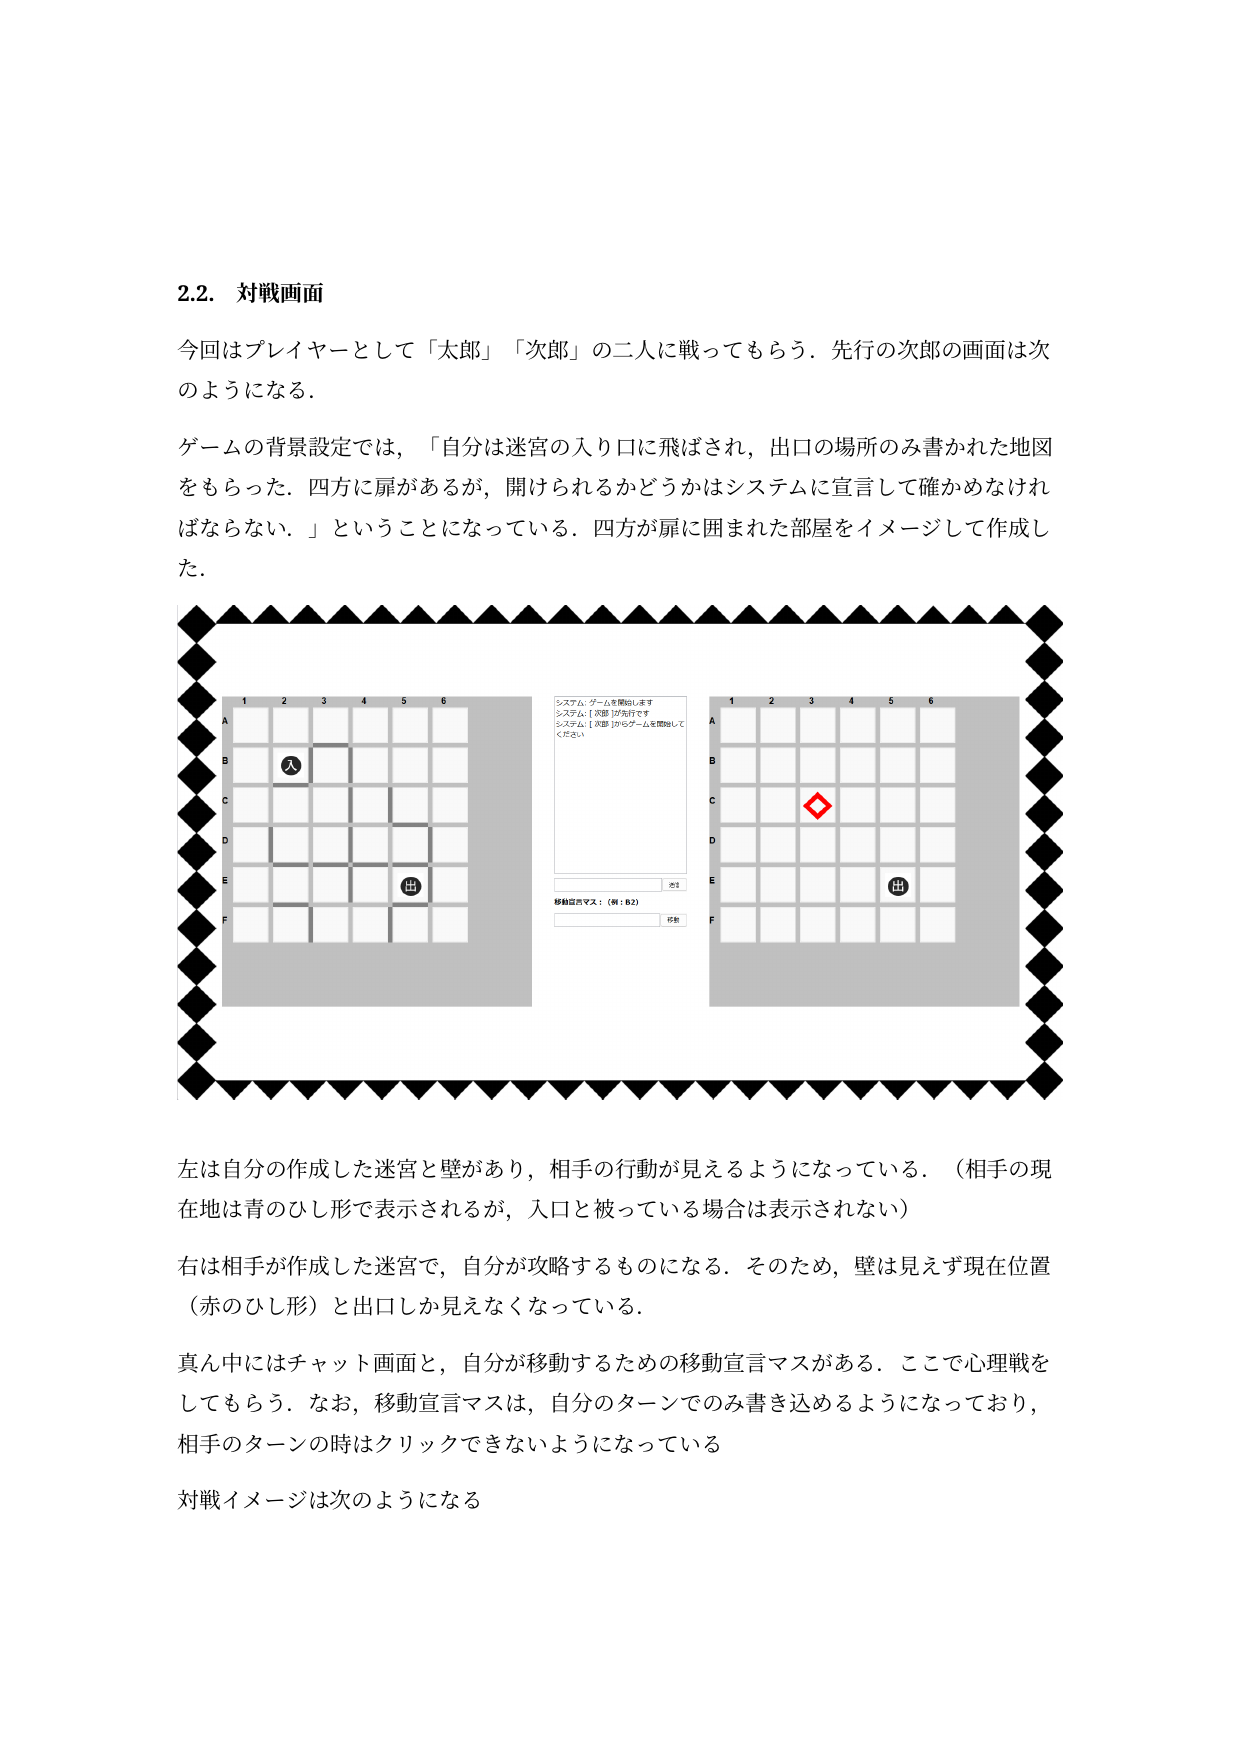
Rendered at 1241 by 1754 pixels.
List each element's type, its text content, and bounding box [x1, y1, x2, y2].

text ゲームの背景設定では，「自分は迷宮の入り口に飛ばされ，出口の場所のみ書かれた地図をもらった．四方に扉があるが，開けられるかどうかはシステムに宣言して確かめなければならない．」ということになっている．四方が扉に囲まれた部屋をイメージして作成した． [177, 427, 1063, 586]
text 右は相手が作成した迷宮で，自分が攻略するものになる．そのため，壁は見えず現在位置（赤のひし形）と出口しか見えなくなっている． [177, 1246, 1063, 1324]
picture [177, 605, 1063, 1100]
text 今回はプレイヤーとして「太郎」「次郎」の二人に戦ってもらう．先行の次郎の画面は次のようになる． [177, 330, 1063, 408]
text 真ん中にはチャット画面と，自分が移動するための移動宣言マスがある．ここで心理戦をしてもらう．なお，移動宣言マスは，自分のターンでのみ書き込めるようになっており，相手のターンの時はクリックできないようになっている [177, 1343, 1063, 1462]
text 左は自分の作成した迷宮と壁があり，相手の行動が見えるようになっている．（相手の現在地は青のひし形で表示されるが，入口と被っている場合は表示されない） [177, 1149, 1063, 1227]
list 対戦画面 [177, 273, 1063, 311]
text 対戦イメージは次のようになる [177, 1481, 1063, 1518]
